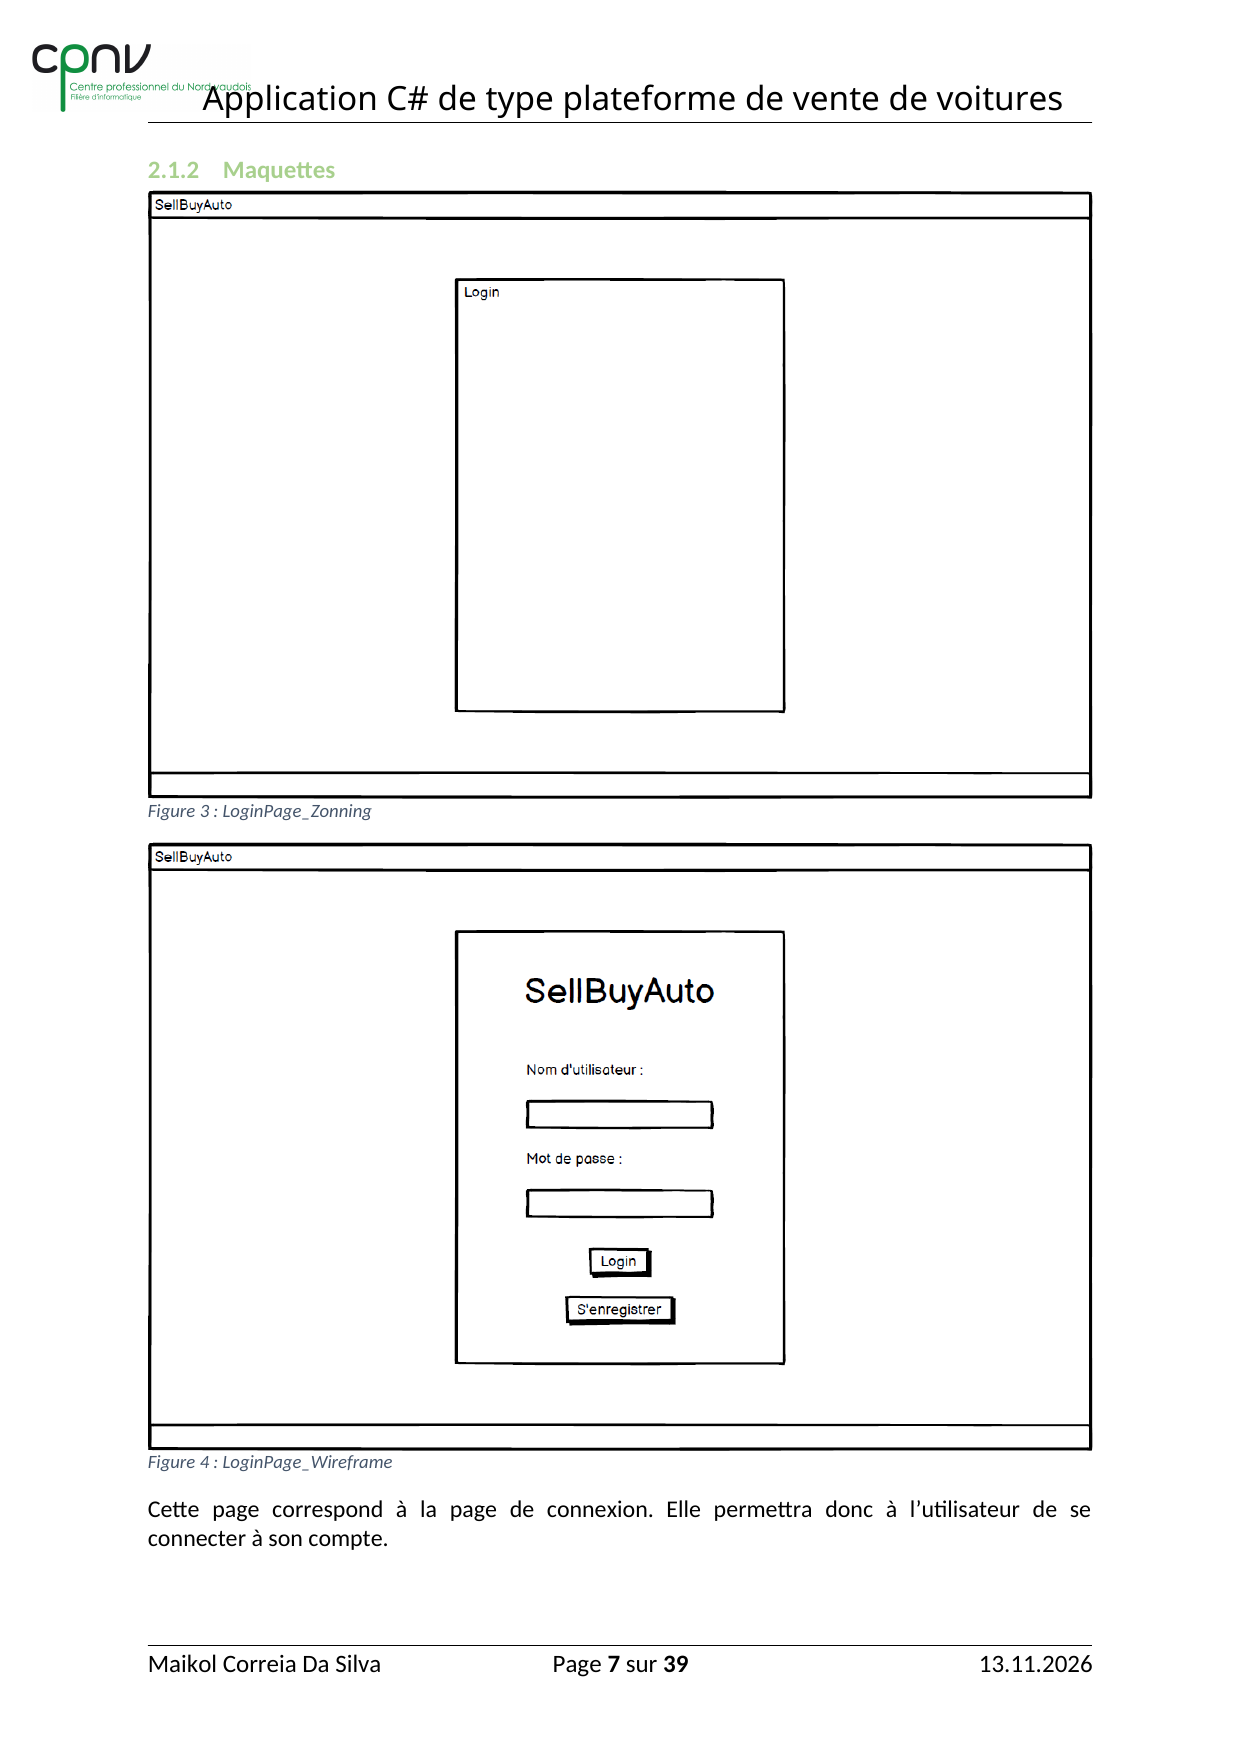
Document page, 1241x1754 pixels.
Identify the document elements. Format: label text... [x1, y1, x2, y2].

text Cette page correspond à la page de connexion. Elle permettra donc à l’utilisateur de se connecter à son compte. [148, 1494, 1092, 1553]
subtitle Maquettes [148, 154, 1092, 184]
text Figure 3 : LoginPage_Zonning [148, 799, 1092, 822]
picture [32, 44, 251, 112]
picture [147, 190, 1093, 799]
picture [147, 842, 1093, 1451]
text Figure 4 : LoginPage_Wireframe [148, 1451, 1092, 1473]
picture [229, 94, 239, 108]
